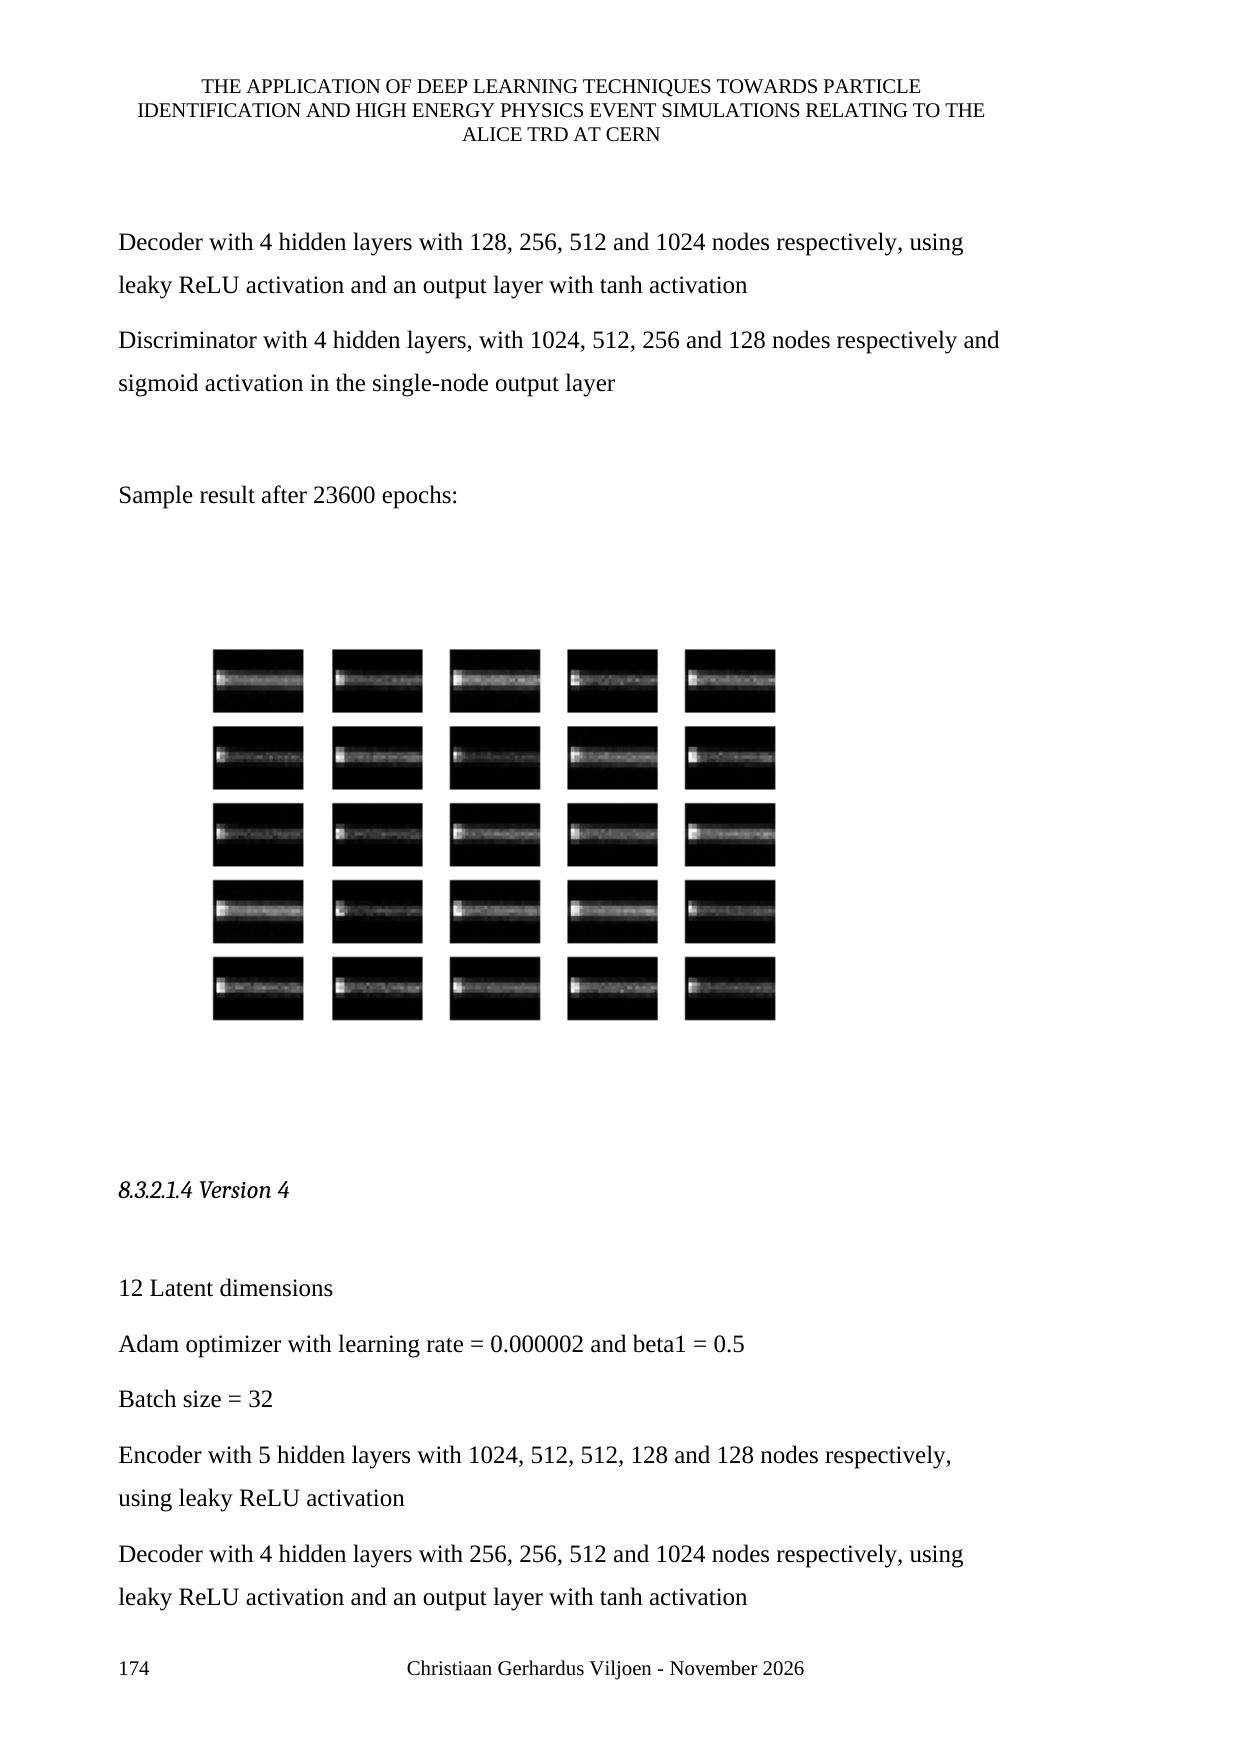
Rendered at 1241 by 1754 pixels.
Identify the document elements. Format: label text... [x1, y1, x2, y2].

text Sample result after 23600 epochs: [118, 480, 1004, 508]
subtitle Version 4 [118, 1176, 1004, 1205]
text Discriminator with 4 hidden layers, with 1024, 512, 256 and 128 nodes respectively and sigmoid activation in the single-node output layer [118, 325, 1004, 397]
text Decoder with 4 hidden layers with 256, 256, 512 and 1024 nodes respectively, using leaky ReLU activation and an output layer with tanh activation [118, 1539, 1004, 1611]
text Decoder with 4 hidden layers with 128, 256, 512 and 1024 nodes respectively, using leaky ReLU activation and an output layer with tanh activation [118, 227, 1004, 298]
text Batch size = 32 [118, 1384, 1004, 1413]
text Encoder with 5 hidden layers with 1024, 512, 512, 128 and 128 nodes respectively, using leaky ReLU activation [118, 1440, 1004, 1512]
picture [118, 591, 854, 1082]
text Adam optimizer with learning rate = 0.000002 and beta1 = 0.5 [118, 1329, 1004, 1357]
text 12 Latent dimensions [118, 1273, 1004, 1302]
